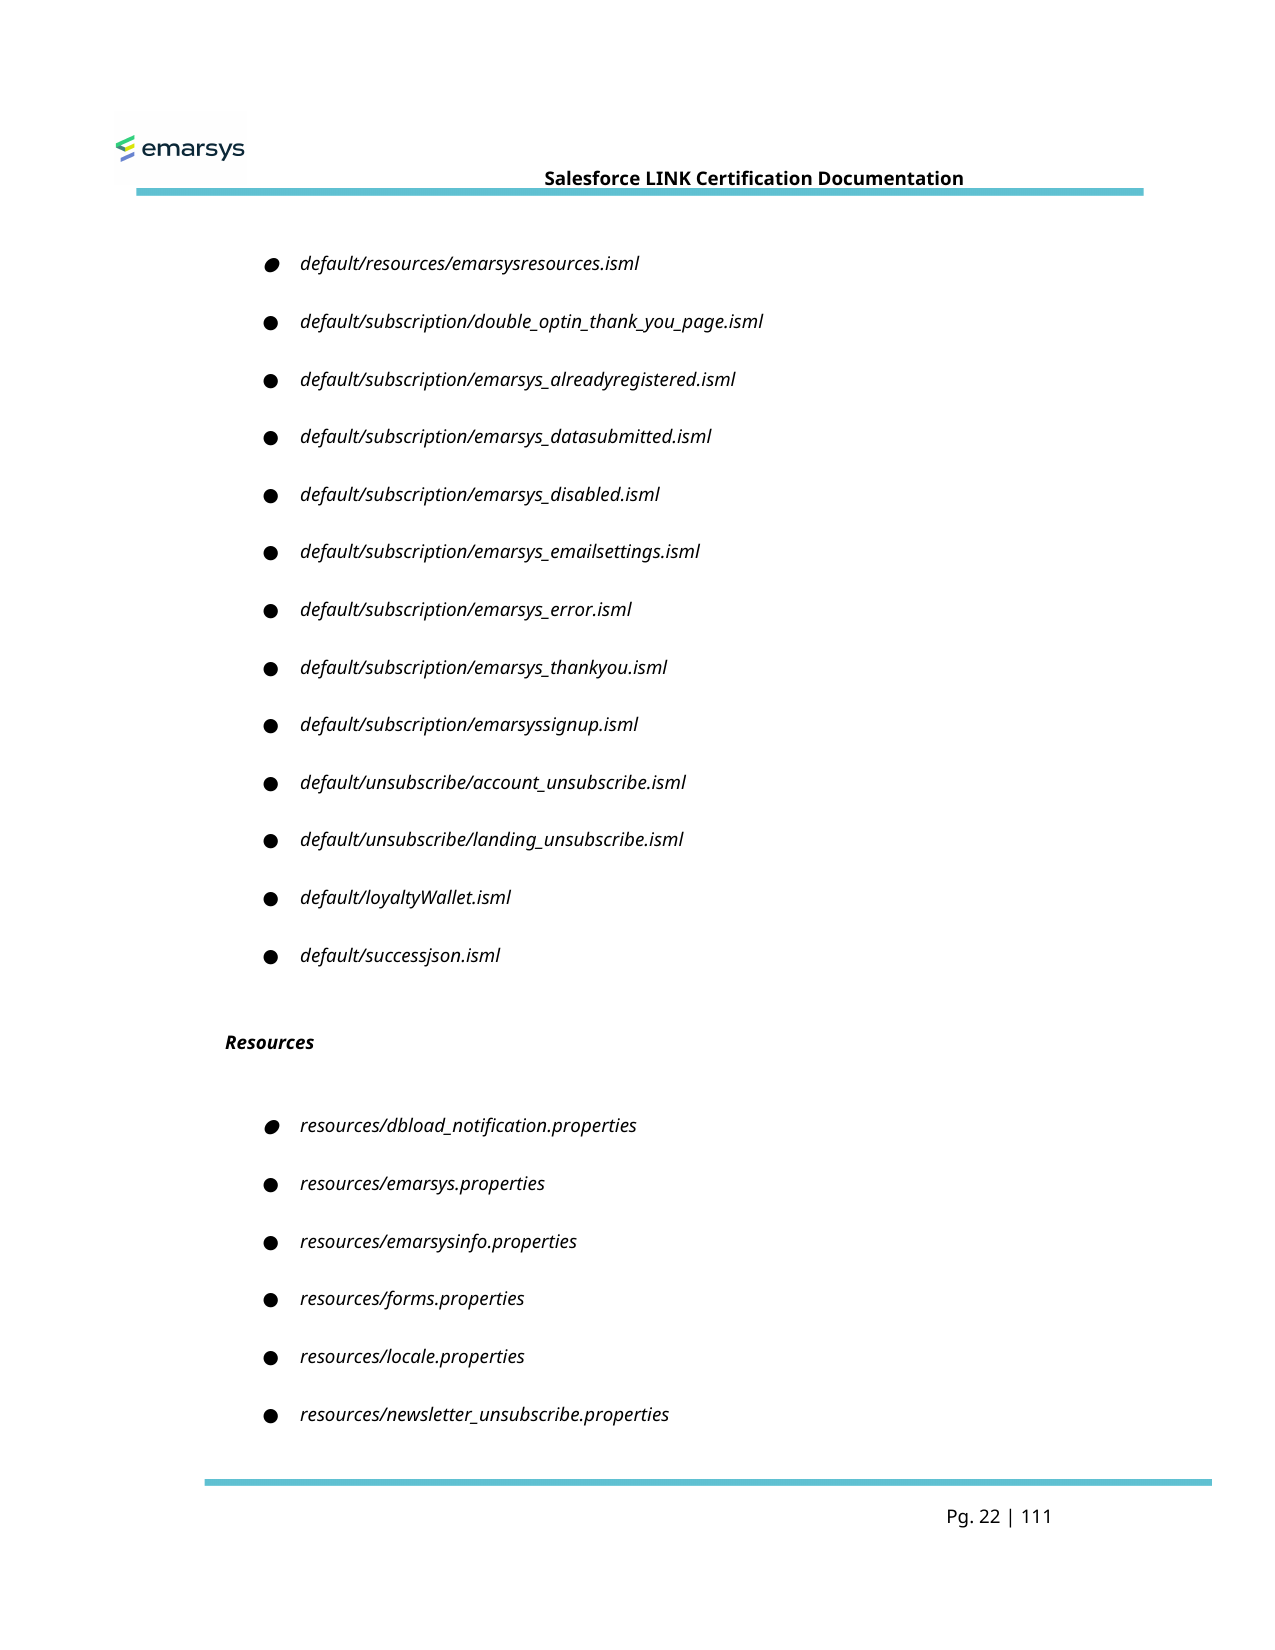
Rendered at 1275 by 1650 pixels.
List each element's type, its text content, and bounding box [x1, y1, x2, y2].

list default/subscription/emarsys_emailsettings.isml [262, 531, 1087, 569]
list default/resources/emarsysresources.isml [262, 243, 1087, 282]
list default/loyaltyWallet.isml [262, 877, 1087, 915]
list default/subscription/emarsys_error.isml [262, 589, 1087, 627]
list default/subscription/emarsyssignup.isml [262, 704, 1087, 742]
picture [113, 111, 247, 185]
list resources/forms.properties [262, 1278, 1087, 1316]
list resources/emarsysinfo.properties [262, 1220, 1087, 1259]
list default/subscription/emarsys_thankyou.isml [262, 646, 1087, 685]
list default/subscription/emarsys_datasubmitted.isml [262, 416, 1087, 454]
list default/successjson.isml [262, 934, 1087, 973]
picture [204, 1479, 1212, 1486]
list resources/emarsys.properties [262, 1163, 1087, 1201]
list default/unsubscribe/landing_unsubscribe.isml [262, 819, 1087, 858]
list default/unsubscribe/account_unsubscribe.isml [262, 762, 1087, 800]
list resources/newsletter_unsubscribe.properties [262, 1393, 1087, 1470]
list default/subscription/emarsys_alreadyregistered.isml [262, 358, 1087, 397]
list resources/locale.properties [262, 1336, 1087, 1374]
list default/subscription/double_optin_thank_you_page.isml [262, 301, 1087, 339]
list default/subscription/emarsys_disabled.isml [262, 473, 1087, 512]
text Resources [225, 1029, 1087, 1055]
list resources/dbload_notification.properties [262, 1105, 1087, 1144]
picture [136, 188, 1144, 196]
